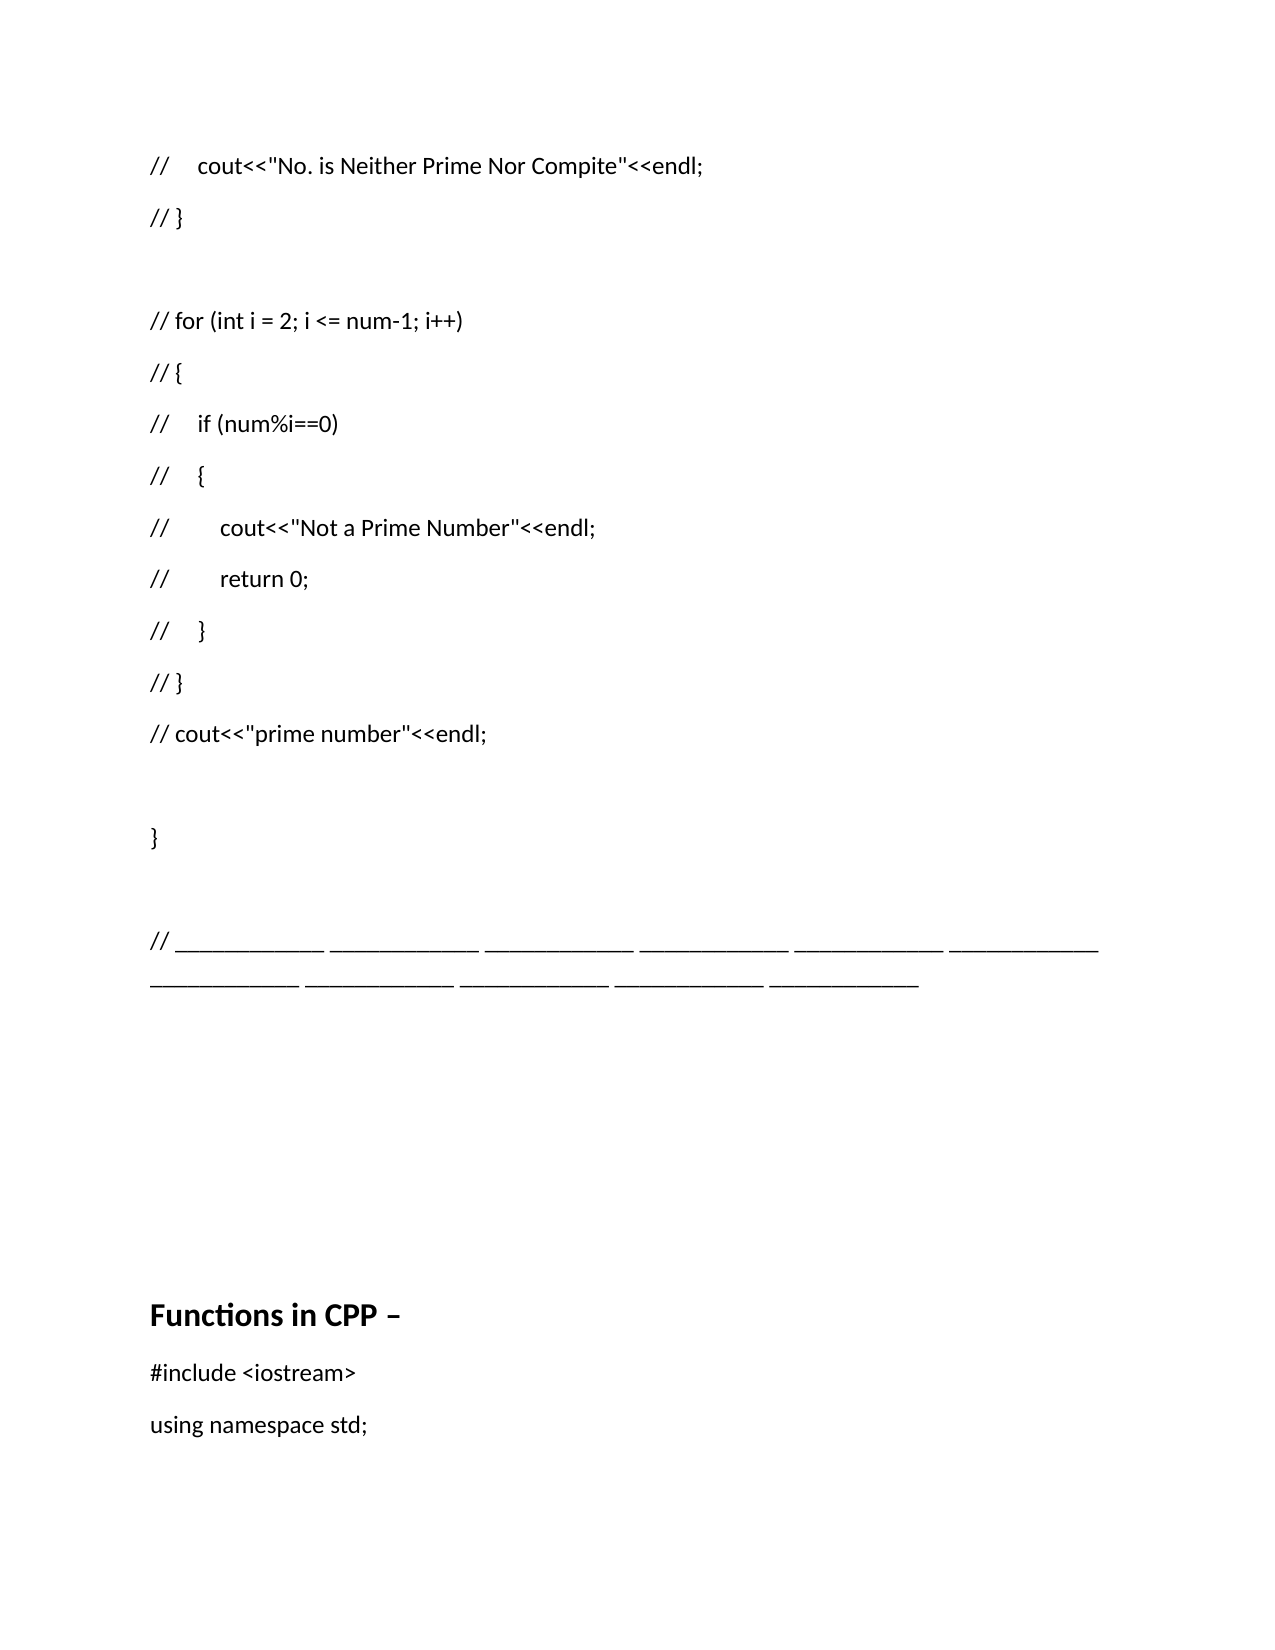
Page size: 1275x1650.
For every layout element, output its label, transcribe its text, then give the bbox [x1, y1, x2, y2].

text // } [150, 667, 1125, 697]
text // ____________ ____________ ____________ ____________ ____________ ____________ ____________ ____________ ____________ ____________ ____________ [150, 925, 1125, 991]
text Functions in CPP – [150, 1294, 1125, 1334]
text using namespace std; [150, 1409, 1125, 1439]
text // if (num%i==0) [150, 408, 1125, 439]
text // { [150, 460, 1125, 491]
text // for (int i = 2; i <= num-1; i++) [150, 305, 1125, 336]
text // { [150, 357, 1125, 387]
text // cout<<"No. is Neither Prime Nor Compite"<<endl; [150, 150, 1125, 181]
text // cout<<"prime number"<<endl; [150, 718, 1125, 749]
text // cout<<"Not a Prime Number"<<endl; [150, 512, 1125, 542]
text } [150, 822, 1125, 852]
text // return 0; [150, 563, 1125, 594]
text // } [150, 615, 1125, 646]
text #include <iostream> [150, 1357, 1125, 1388]
text // } [150, 202, 1125, 232]
